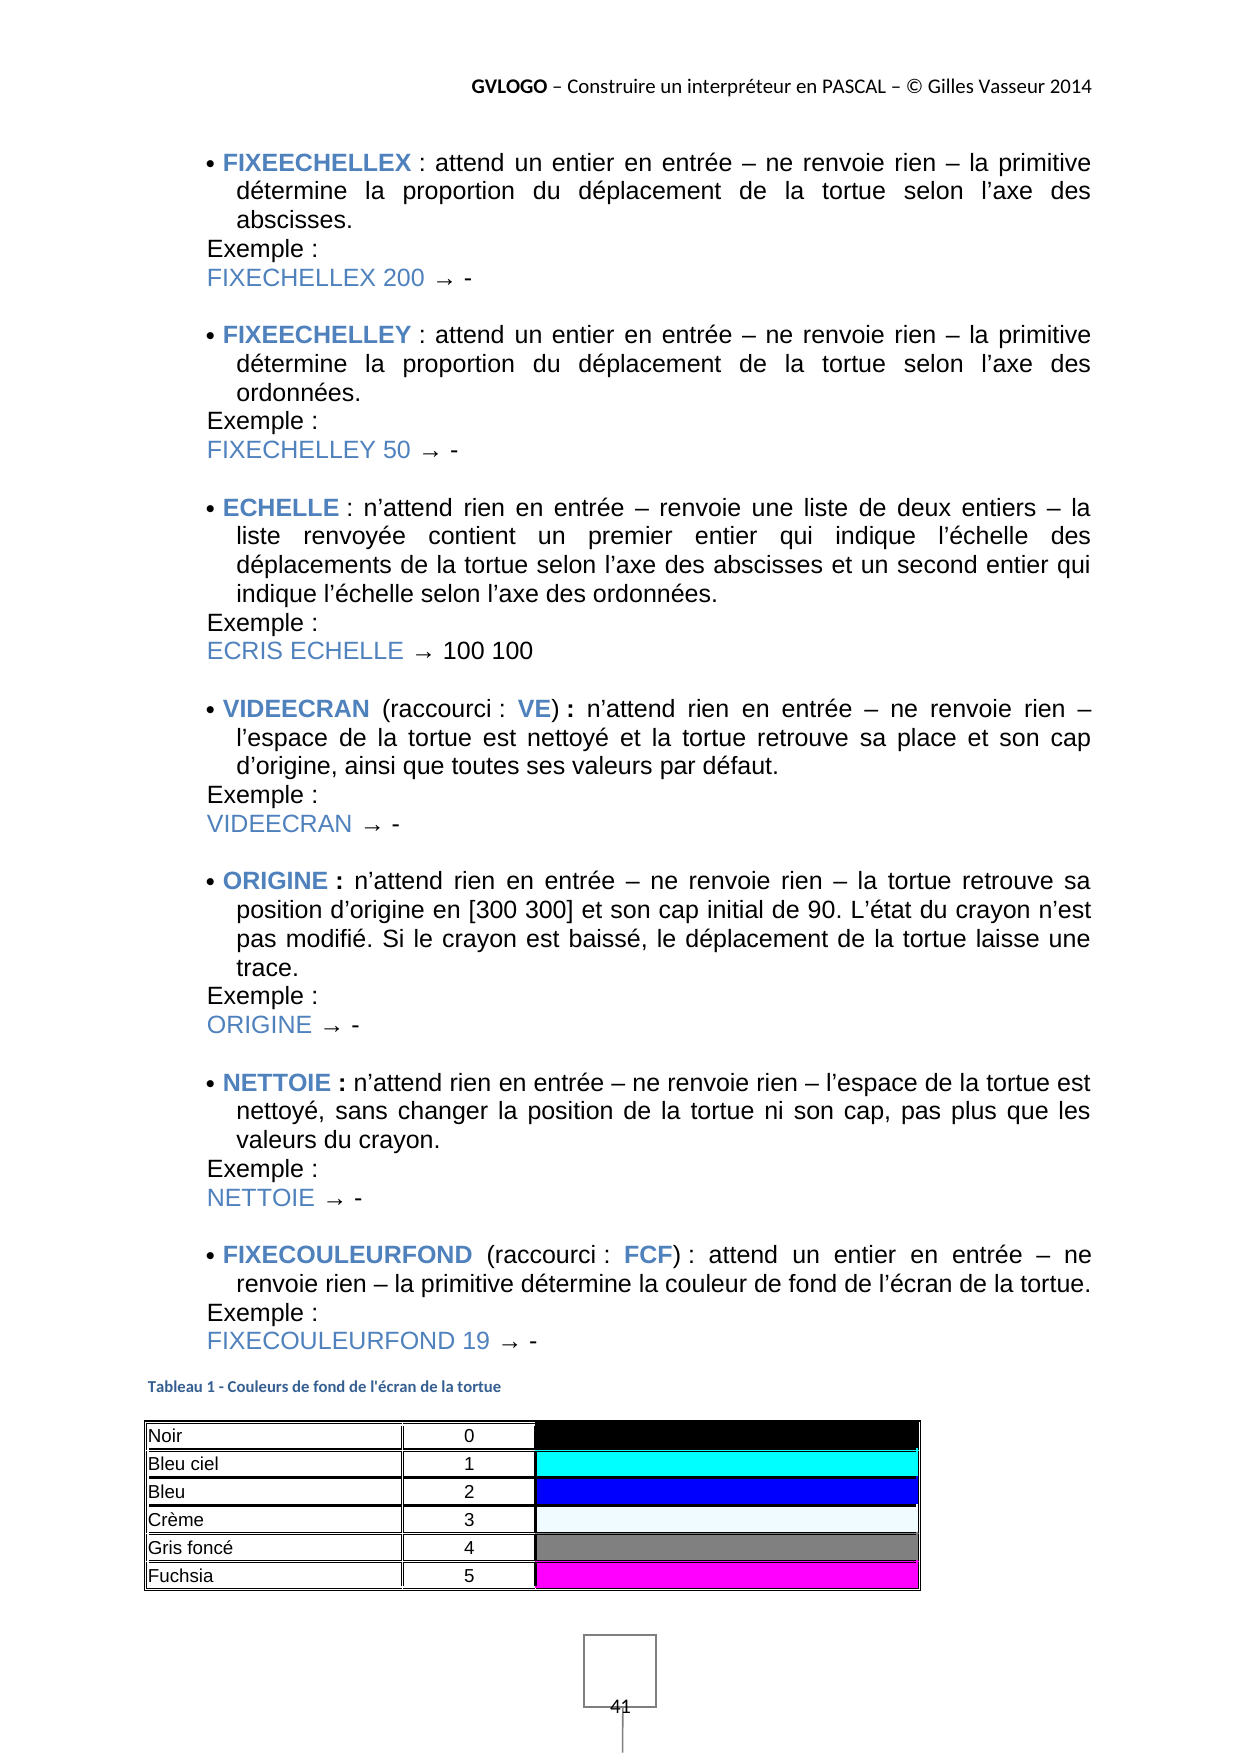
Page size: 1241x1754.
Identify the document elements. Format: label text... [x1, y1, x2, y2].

text Exemple : [148, 1154, 1093, 1183]
list FIXECOULEURFOND (raccourci : FCF) : attend un entier en entrée – ne renvoie rien – la primitive détermine la couleur de fond de l’écran de la tortue. [207, 1240, 1093, 1298]
text FIXECHELLEY 50 → - [148, 435, 1093, 464]
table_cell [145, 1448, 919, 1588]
text Exemple : [148, 780, 1093, 809]
text FIXECOULEURFOND 19 → - [148, 1326, 1093, 1355]
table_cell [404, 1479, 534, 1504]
text FIXECHELLEX 200 → - [148, 263, 1093, 291]
list VIDEECRAN (raccourci : VE) : n’attend rien en entrée – ne renvoie rien – l’espace de la tortue est nettoyé et la tortue retrouve sa place et son cap d’origine, ainsi que toutes ses valeurs par défaut. [207, 694, 1093, 780]
list ECHELLE : n’attend rien en entrée – renvoie une liste de deux entiers – la liste renvoyée contient un premier entier qui indique l’échelle des déplacements de la tortue selon l’axe des abscisses et un second entier qui indique l’échelle selon l’axe des ordonnées. [207, 493, 1093, 608]
text Exemple : [148, 608, 1093, 636]
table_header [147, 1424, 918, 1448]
text Exemple : [148, 1298, 1093, 1326]
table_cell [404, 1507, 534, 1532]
text Exemple : [148, 234, 1093, 263]
text NETTOIE → - [148, 1183, 1093, 1211]
text ECRIS ECHELLE → 100 100 [148, 636, 1093, 665]
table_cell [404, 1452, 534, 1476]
list FIXEECHELLEX : attend un entier en entrée – ne renvoie rien – la primitive détermine la proportion du déplacement de la tortue selon l’axe des abscisses. [207, 148, 1093, 234]
list ORIGINE : n’attend rien en entrée – ne renvoie rien – la tortue retrouve sa position d’origine en [300 300] et son cap initial de 90. L’état du crayon n’est pas modifié. Si le crayon est baissé, le déplacement de la tortue laisse une trace. [207, 866, 1093, 981]
list NETTOIE : n’attend rien en entrée – ne renvoie rien – l’espace de la tortue est nettoyé, sans changer la position de la tortue ni son cap, pas plus que les valeurs du crayon. [207, 1068, 1093, 1154]
text Exemple : [148, 406, 1093, 435]
text VIDEECRAN → - [148, 809, 1093, 838]
list FIXEECHELLEY : attend un entier en entrée – ne renvoie rien – la primitive détermine la proportion du déplacement de la tortue selon l’axe des ordonnées. [207, 320, 1093, 406]
text Exemple : [148, 981, 1093, 1010]
text ORIGINE → - [148, 1010, 1093, 1039]
text Tableau 1 - Couleurs de fond de l'écran de la tortue [148, 1376, 1093, 1396]
